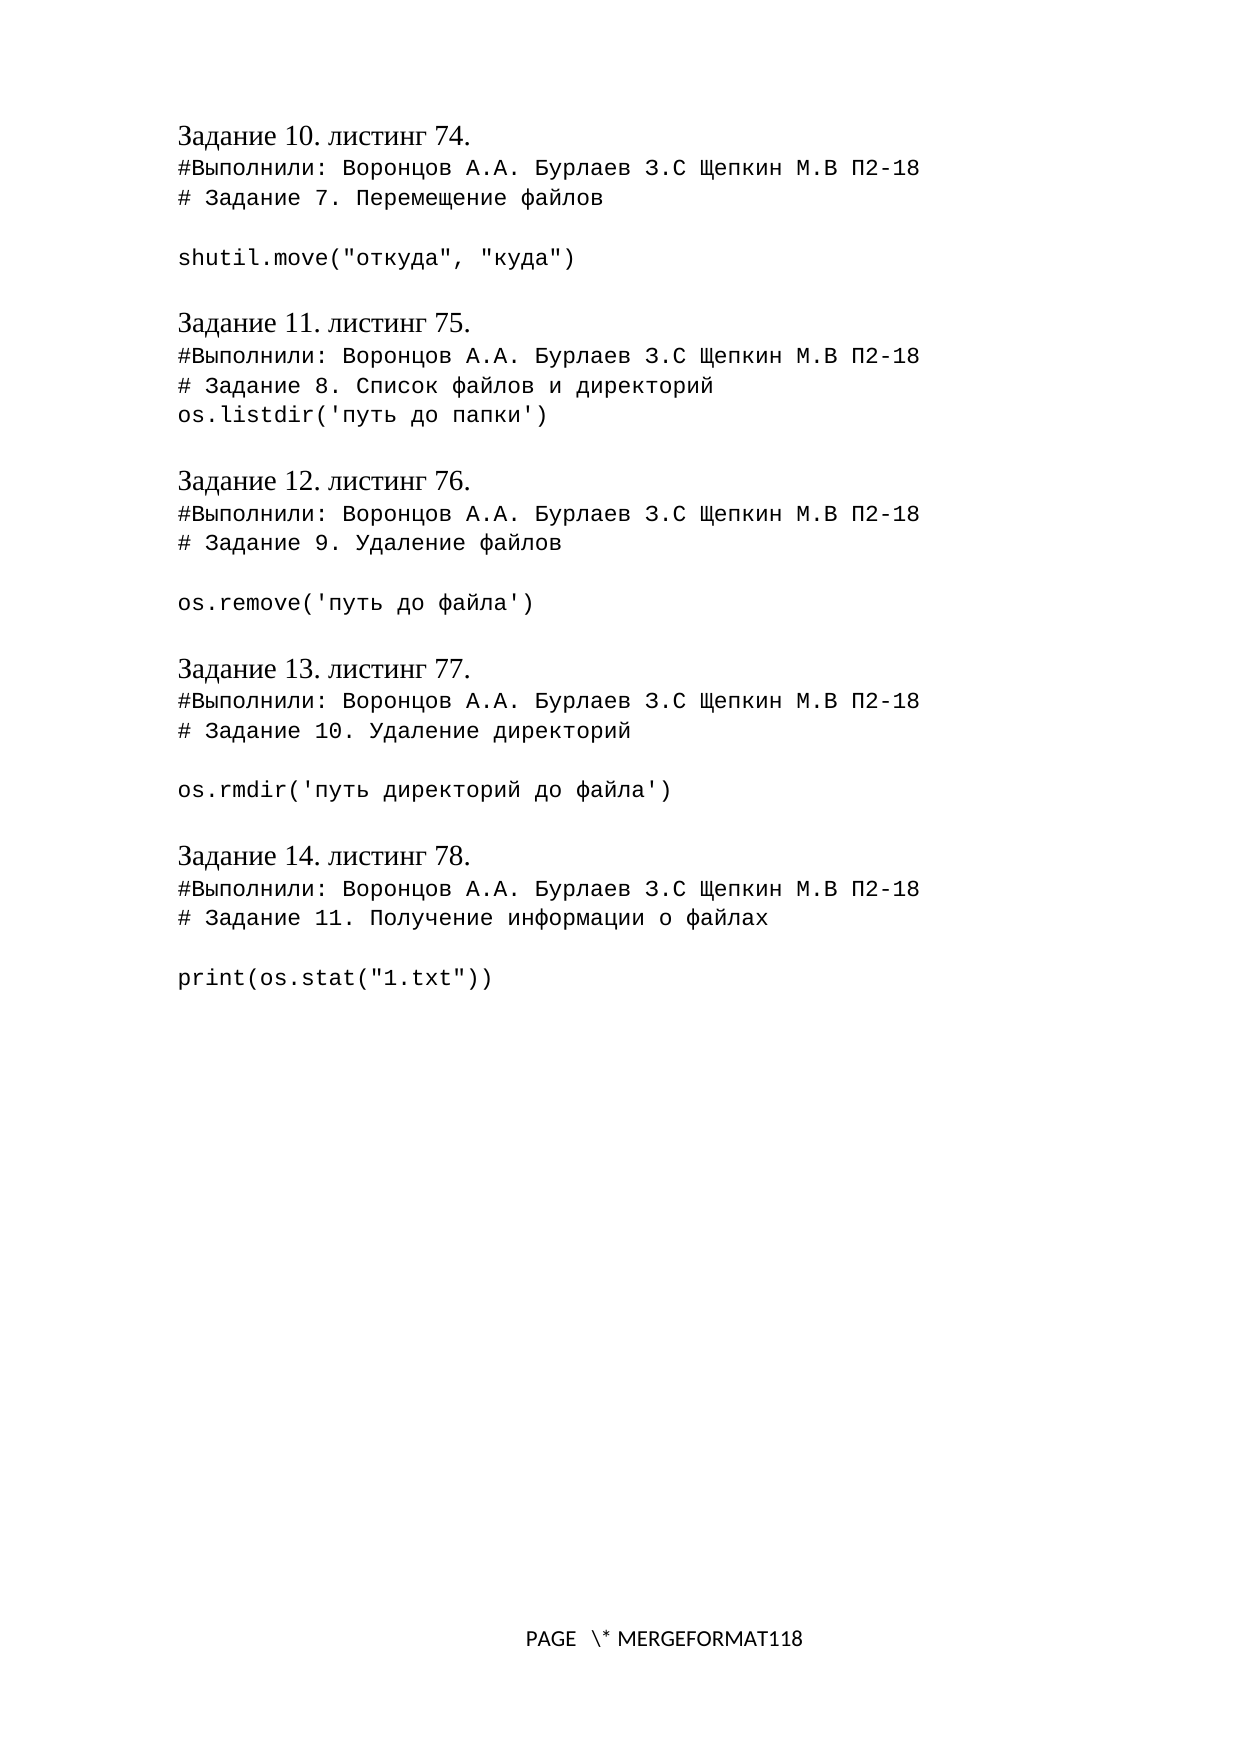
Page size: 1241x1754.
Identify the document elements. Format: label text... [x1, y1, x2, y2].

text #Выполнили: Воронцов А.А. Бурлаев З.С Щепкин М.В П2-18 [177, 344, 1152, 370]
text os.listdir('путь до папки') [177, 404, 1152, 430]
text Задание 13. листинг 77. [177, 651, 1152, 684]
text Задание 12. листинг 76. [177, 463, 1152, 497]
text Задание 14. листинг 78. [177, 838, 1152, 872]
text Задание 11. листинг 75. [177, 306, 1152, 339]
text print(os.stat("1.txt")) [177, 966, 1152, 992]
text os.rmdir('путь директорий до файла') [177, 779, 1152, 805]
text # Задание 11. Получение информации о файлах [177, 907, 1152, 933]
text #Выполнили: Воронцов А.А. Бурлаев З.С Щепкин М.В П2-18 [177, 689, 1152, 715]
text #Выполнили: Воронцов А.А. Бурлаев З.С Щепкин М.В П2-18 [177, 502, 1152, 528]
text # Задание 9. Удаление файлов [177, 532, 1152, 558]
text os.remove('путь до файла') [177, 591, 1152, 617]
text Задание 10. листинг 74. [177, 118, 1152, 152]
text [177, 157, 1152, 183]
text # Задание 8. Список файлов и директорий [177, 374, 1152, 400]
text shutil.move("откуда", "куда") [177, 246, 1152, 272]
text #Выполнили: Воронцов А.А. Бурлаев З.С Щепкин М.В П2-18 [177, 877, 1152, 903]
text # Задание 10. Удаление директорий [177, 719, 1152, 745]
text # Задание 7. Перемещение файлов [177, 186, 1152, 212]
